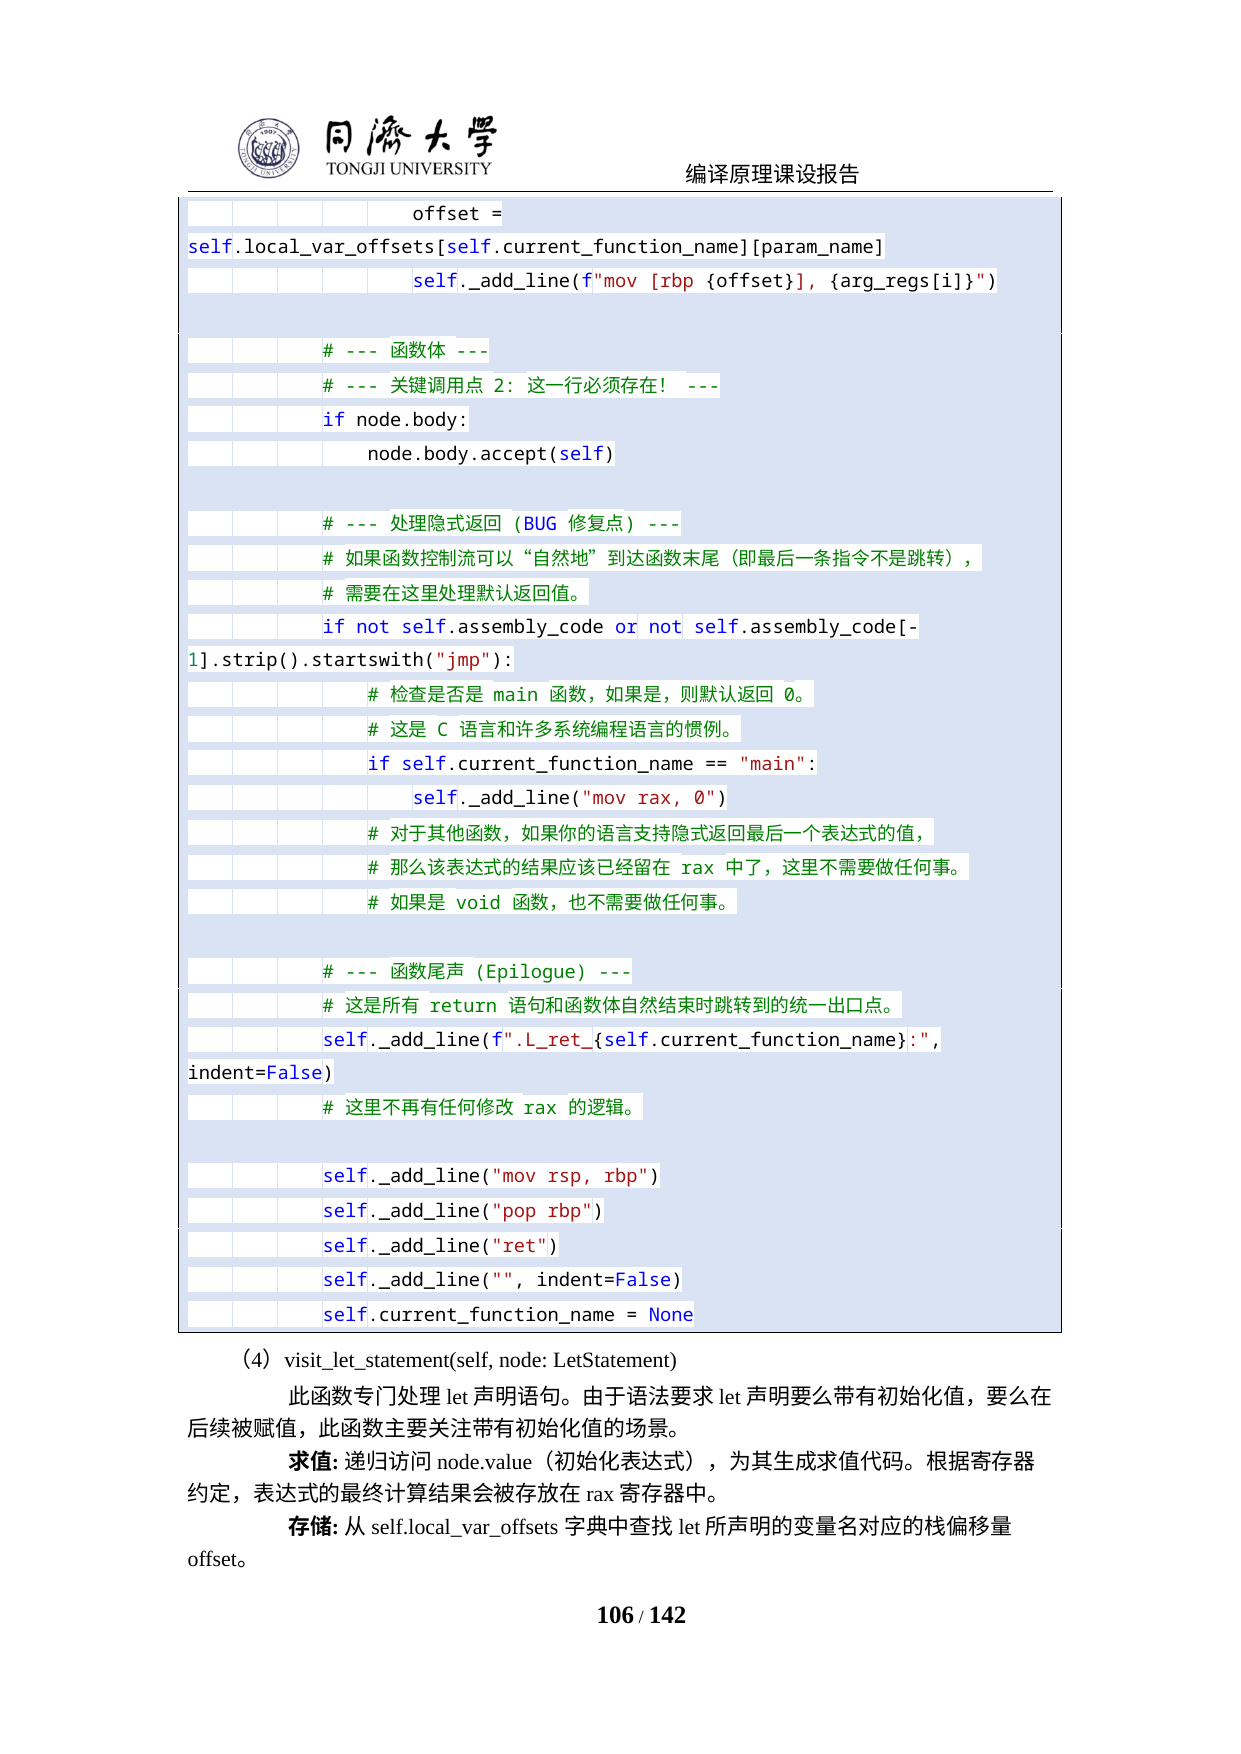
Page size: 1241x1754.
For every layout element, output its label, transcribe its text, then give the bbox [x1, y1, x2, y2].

text if not self.assembly_code or not self.assembly_code[-1].strip().startswith("jmp"): [179, 610, 1061, 677]
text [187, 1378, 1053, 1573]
text # 这是 C 语言和许多系统编程语言的惯例。 [179, 712, 1061, 746]
picture [231, 110, 503, 183]
text self._add_line("mov rax, 0") [179, 781, 1061, 816]
text # --- 关键调用点 2: 这一行必须存在！ --- [179, 368, 1061, 403]
text # 需要在这里处理默认返回值。 [179, 576, 1061, 610]
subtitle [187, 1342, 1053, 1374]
text self._add_line(f"mov [rbp {offset}], {arg_regs[i]}") [179, 264, 1061, 299]
text # 检查是否是 main 函数，如果是，则默认返回 0。 [179, 677, 1061, 712]
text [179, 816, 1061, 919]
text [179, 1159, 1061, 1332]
text if node.body: [179, 403, 1061, 437]
text if self.current_function_name == "main": [179, 746, 1061, 781]
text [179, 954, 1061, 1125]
text # 如果函数控制流可以“自然地”到达函数末尾（即最后一条指令不是跳转）， [179, 541, 1061, 576]
text # --- 处理隐式返回 (BUG 修复点) --- [179, 506, 1061, 541]
text node.body.accept(self) [179, 437, 1061, 472]
text offset = self.local_var_offsets[self.current_function_name][param_name] [179, 197, 1061, 264]
text # --- 函数体 --- [179, 333, 1061, 368]
